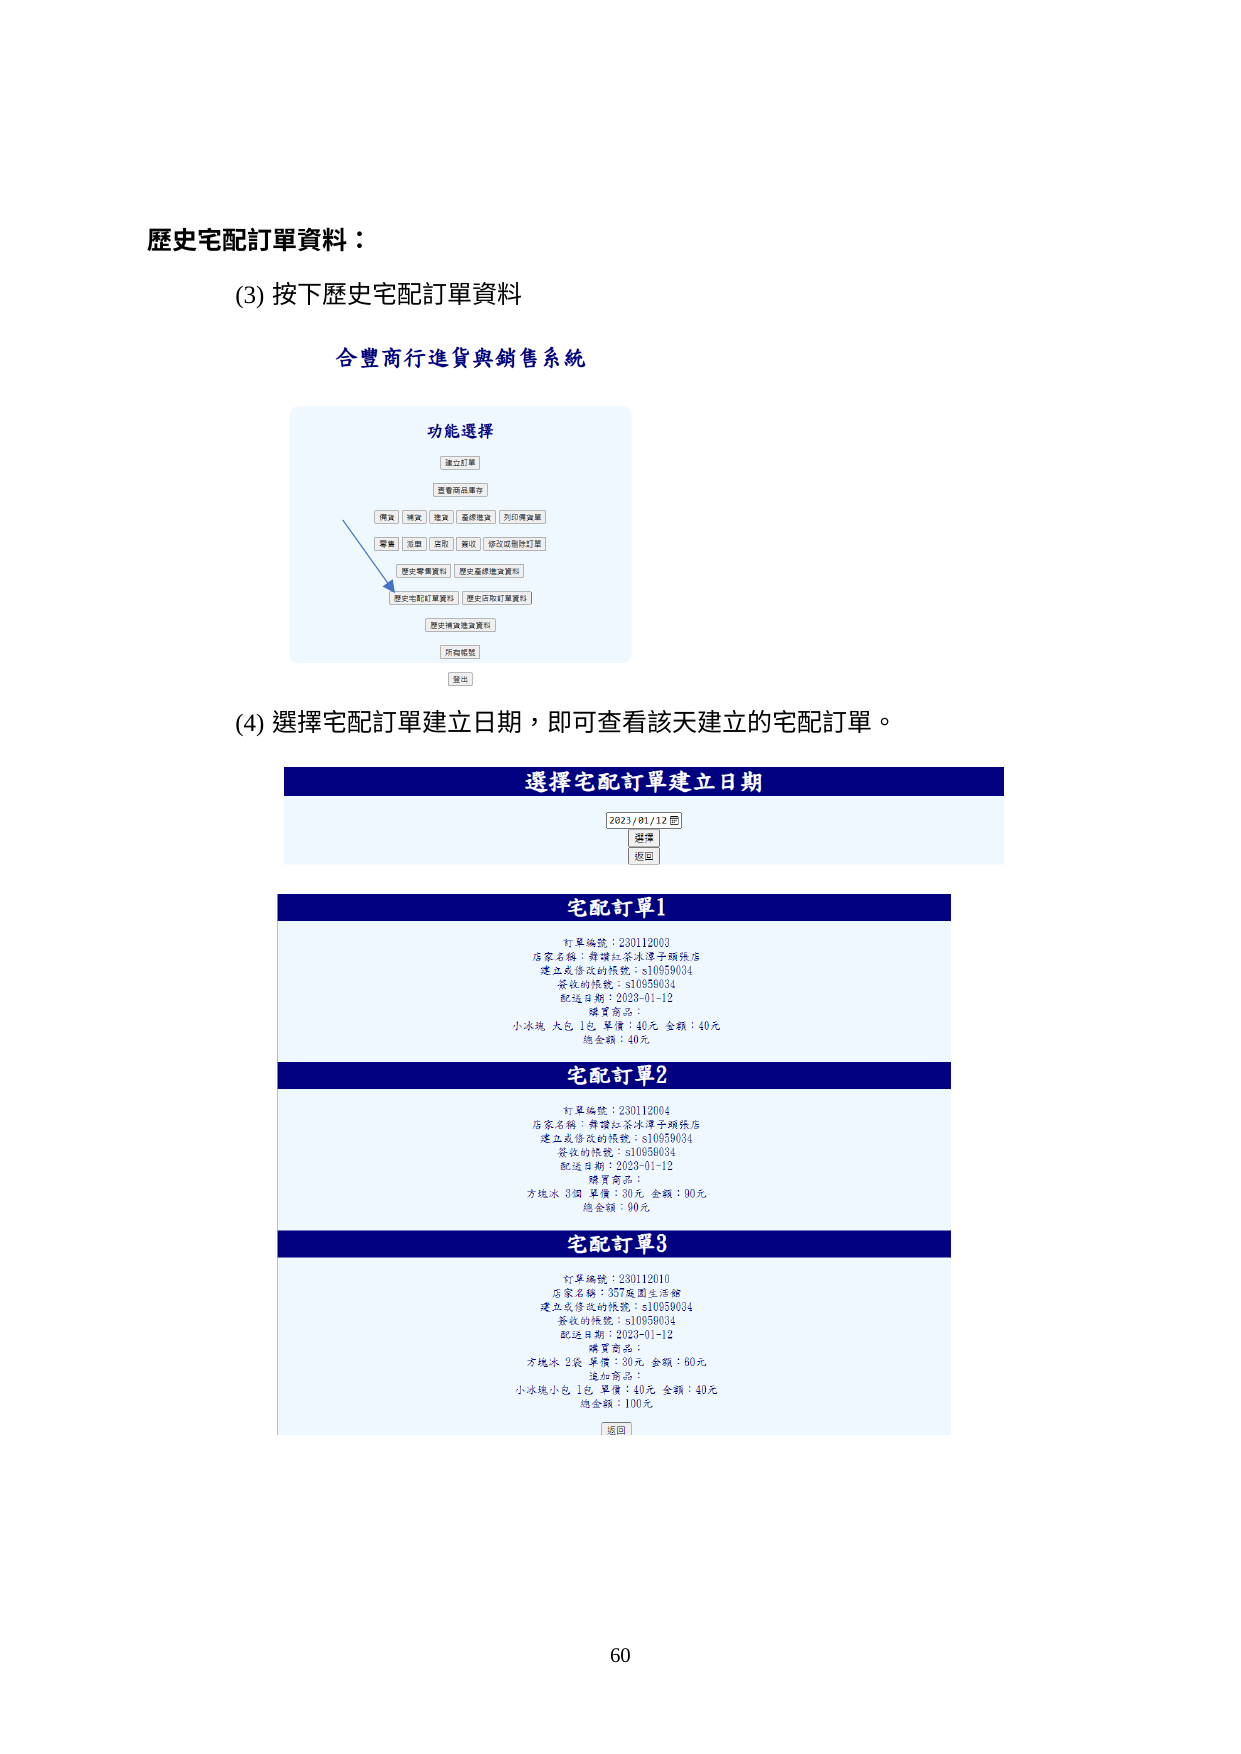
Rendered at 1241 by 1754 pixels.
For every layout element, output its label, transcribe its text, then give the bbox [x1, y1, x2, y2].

text 歷史宅配訂單資料： [148, 220, 1092, 257]
list 按下歷史宅配訂單資料 [235, 275, 1092, 311]
list 選擇宅配訂單建立日期，即可查看該天建立的宅配訂單。 [235, 702, 1092, 738]
picture [272, 888, 951, 1435]
picture [272, 756, 1022, 875]
picture [272, 329, 642, 688]
